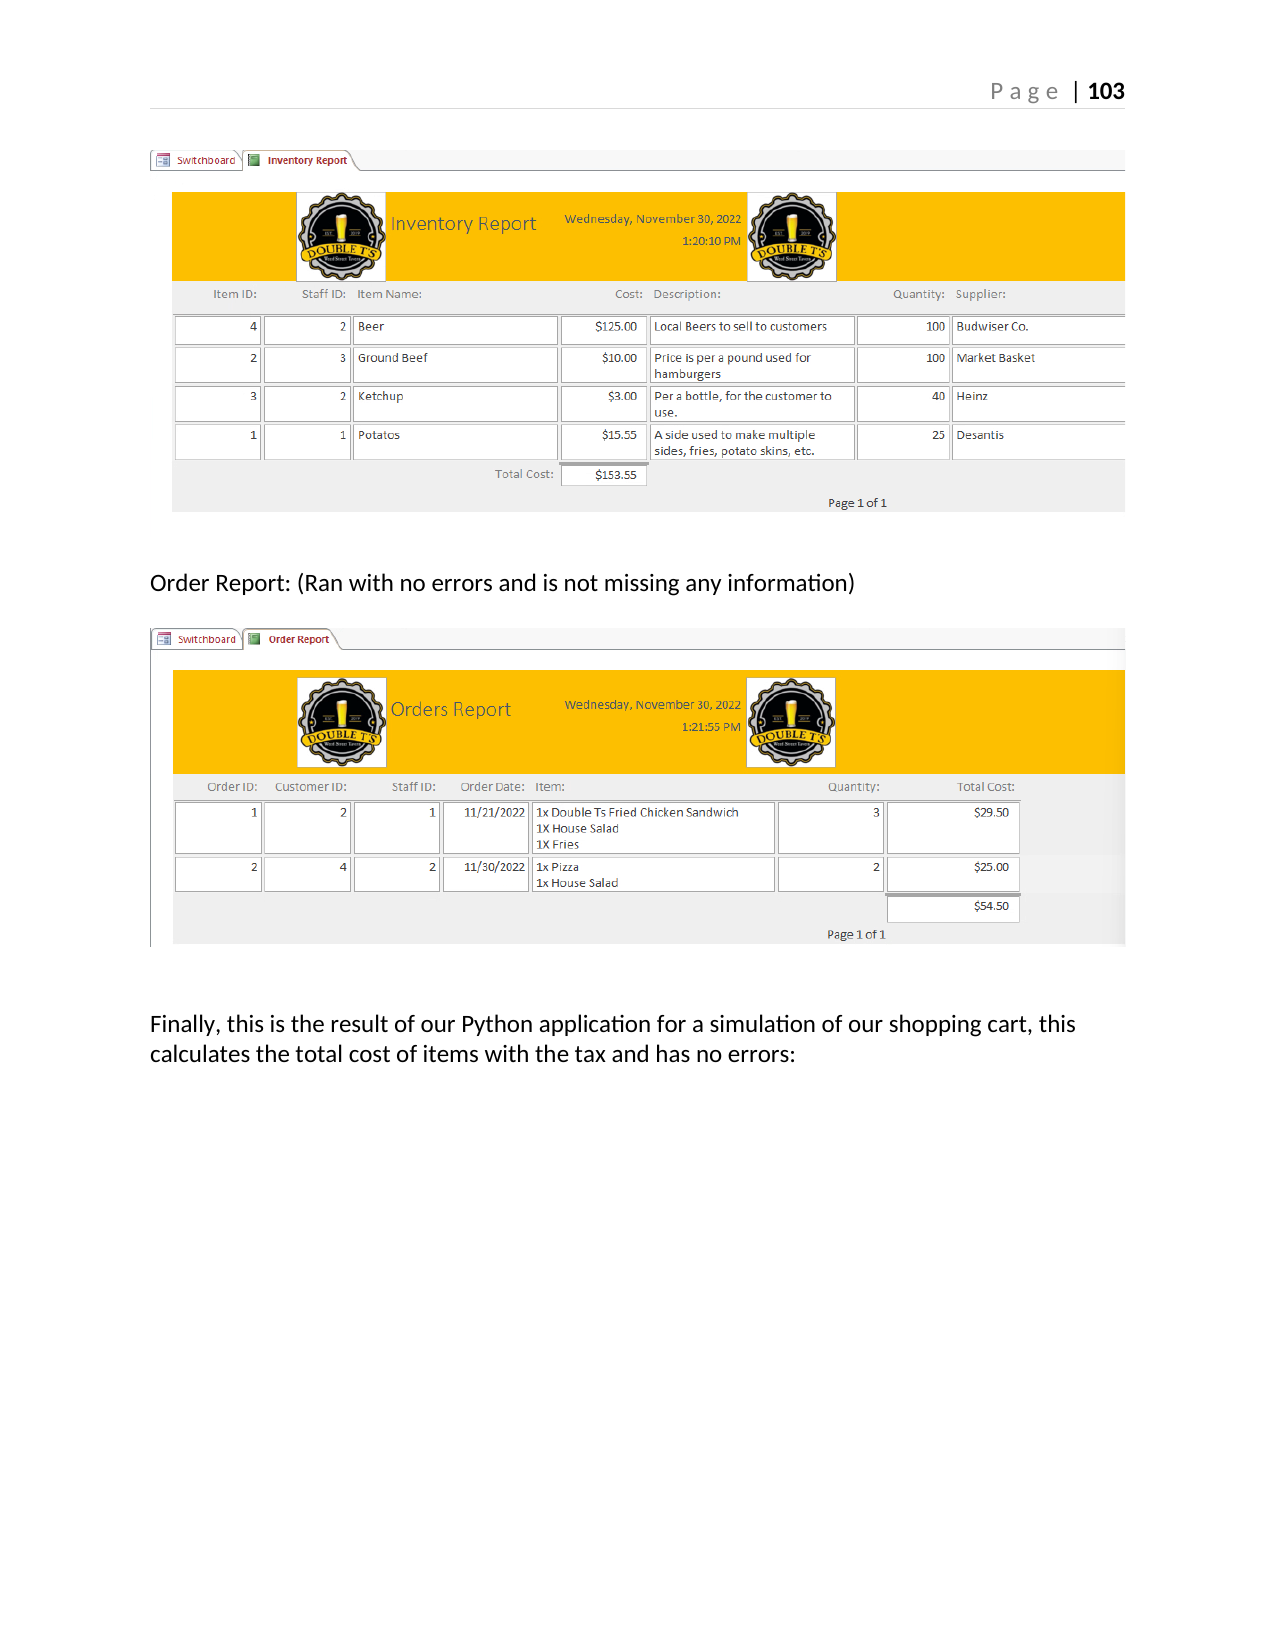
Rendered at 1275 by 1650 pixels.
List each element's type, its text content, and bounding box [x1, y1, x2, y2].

picture [150, 150, 1125, 537]
picture [150, 628, 1125, 947]
text Finally, this is the result of our Python application for a simulation of our shopping cart, this calculates the total cost of items with the tax and has no errors: [150, 1008, 1125, 1069]
text Order Report: (Ran with no errors and is not missing any information) [150, 567, 1125, 598]
